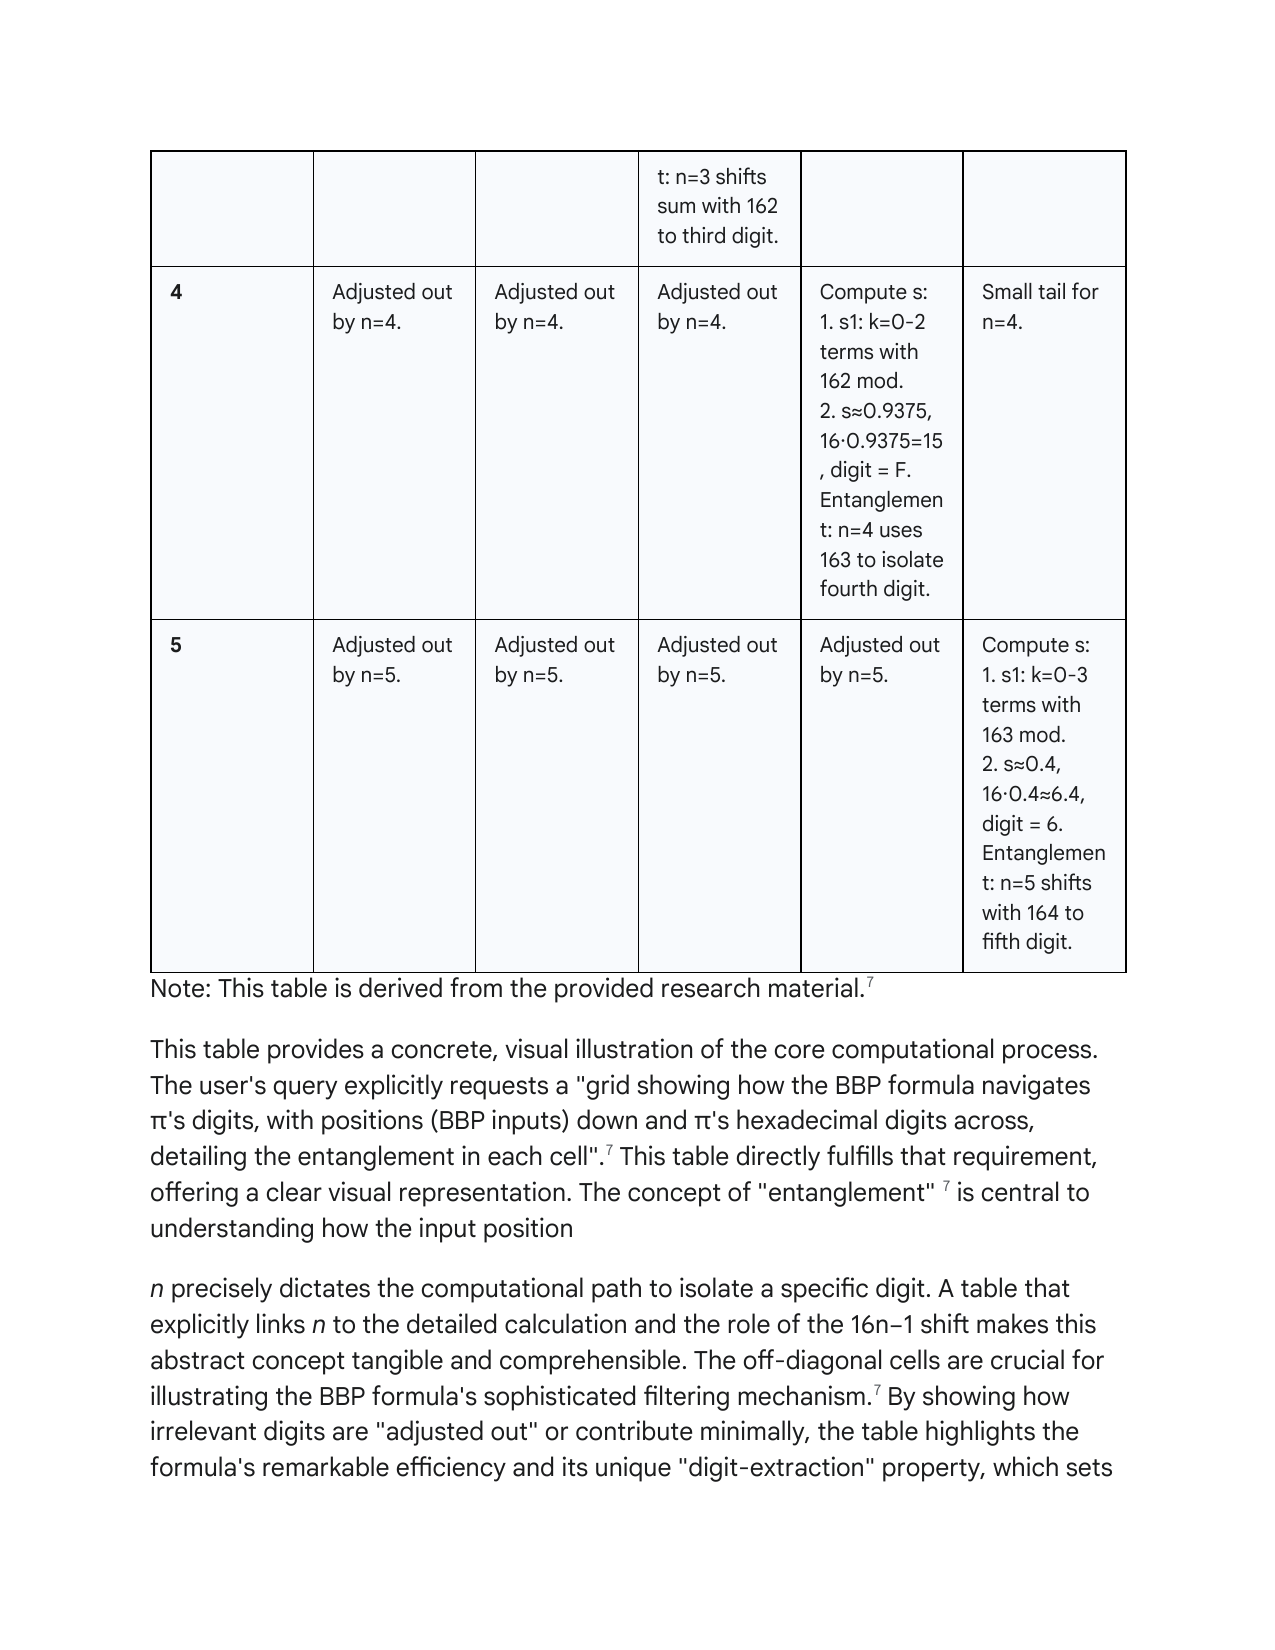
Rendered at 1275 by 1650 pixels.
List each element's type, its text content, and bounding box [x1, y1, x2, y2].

table_cell Adjusted out by n=5. [476, 620, 638, 972]
table_cell Compute s: 1. s1​: k=0-3 terms with 163 mod. 2. s≈0.4, 16⋅0.4≈6.4, digit = 6. Entanglement: n=5 shifts with 164 to fifth digit. [964, 620, 1125, 972]
table_cell 5 [152, 620, 313, 972]
table_cell Adjusted out by n=4. [314, 267, 475, 619]
table_cell Adjusted out by n=4. [639, 267, 800, 619]
text Note: This table is derived from the provided research material.7 [150, 973, 1125, 1005]
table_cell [964, 152, 1125, 266]
table_cell 4 [152, 267, 313, 619]
table_cell Adjusted out by n=5. [314, 620, 475, 972]
table_cell Adjusted out by n=5. [802, 620, 962, 972]
table_cell Small tail for n=4. [964, 267, 1125, 619]
text This table provides a concrete, visual illustration of the core computational process. The user's query explicitly requests a "grid showing how the BBP formula navigates π's digits, with positions (BBP inputs) down and π's hexadecimal digits across, detailing the entanglement in each cell".7 This table directly fulfills that requirement, offering a clear visual representation. The concept of "entanglement" 7 is central to understanding how the input position [150, 1034, 1125, 1244]
table_cell Compute s: 1. s1​: k=0-2 terms with 162 mod. 2. s≈0.9375, 16⋅0.9375=15, digit = F. Entanglement: n=4 uses 163 to isolate fourth digit. [802, 267, 962, 619]
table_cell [314, 152, 475, 266]
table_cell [476, 152, 638, 266]
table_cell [639, 152, 800, 266]
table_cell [802, 152, 962, 266]
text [150, 1273, 1125, 1483]
table_cell Adjusted out by n=5. [639, 620, 800, 972]
table_cell Adjusted out by n=4. [476, 267, 638, 619]
table_cell 3 [152, 152, 313, 266]
